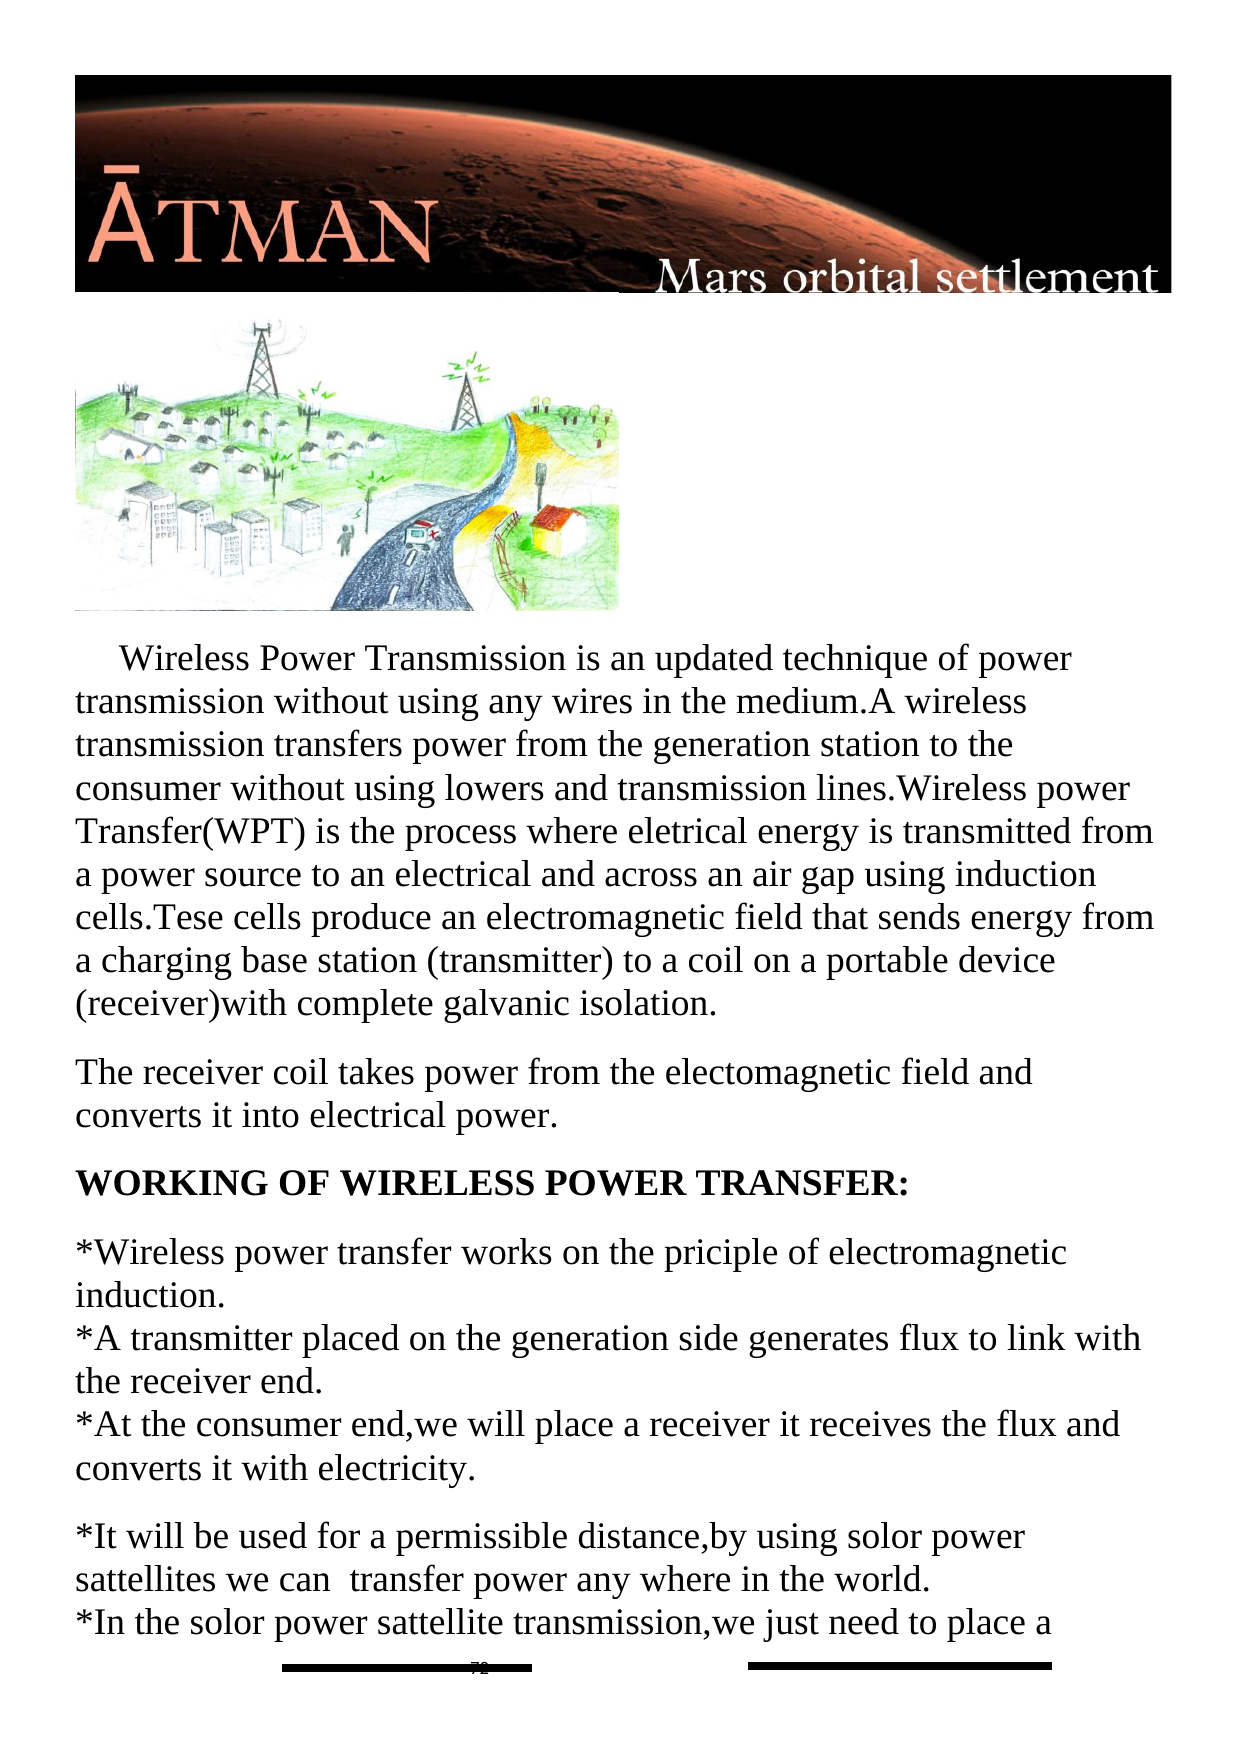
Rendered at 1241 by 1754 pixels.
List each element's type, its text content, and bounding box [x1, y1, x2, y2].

text WORKING OF WIRELESS POWER TRANSFER: [75, 1161, 1165, 1229]
text *Wireless power transfer works on the priciple of electromagnetic induction. [75, 1229, 1165, 1316]
text *A transmitter placed on the generation side generates flux to link with the receiver end. *At the consumer end,we will place a receiver it receives the flux and converts it with electricity. [75, 1316, 1165, 1513]
picture [75, 75, 1172, 611]
text Wireless Power Transmission is an updated technique of power transmission without using any wires in the medium.A wireless transmission transfers power from the generation station to the consumer without using lowers and transmission lines.Wireless power Transfer(WPT) is the process where eletrical energy is transmitted from a power source to an electrical and across an air gap using induction cells.Tese cells produce an electromagnetic field that sends energy from a charging base station (transmitter) to a coil on a portable device (receiver)with complete galvanic isolation. [75, 636, 1165, 1049]
text The receiver coil takes power from the electomagnetic field and converts it into electrical power. [75, 1049, 1165, 1161]
